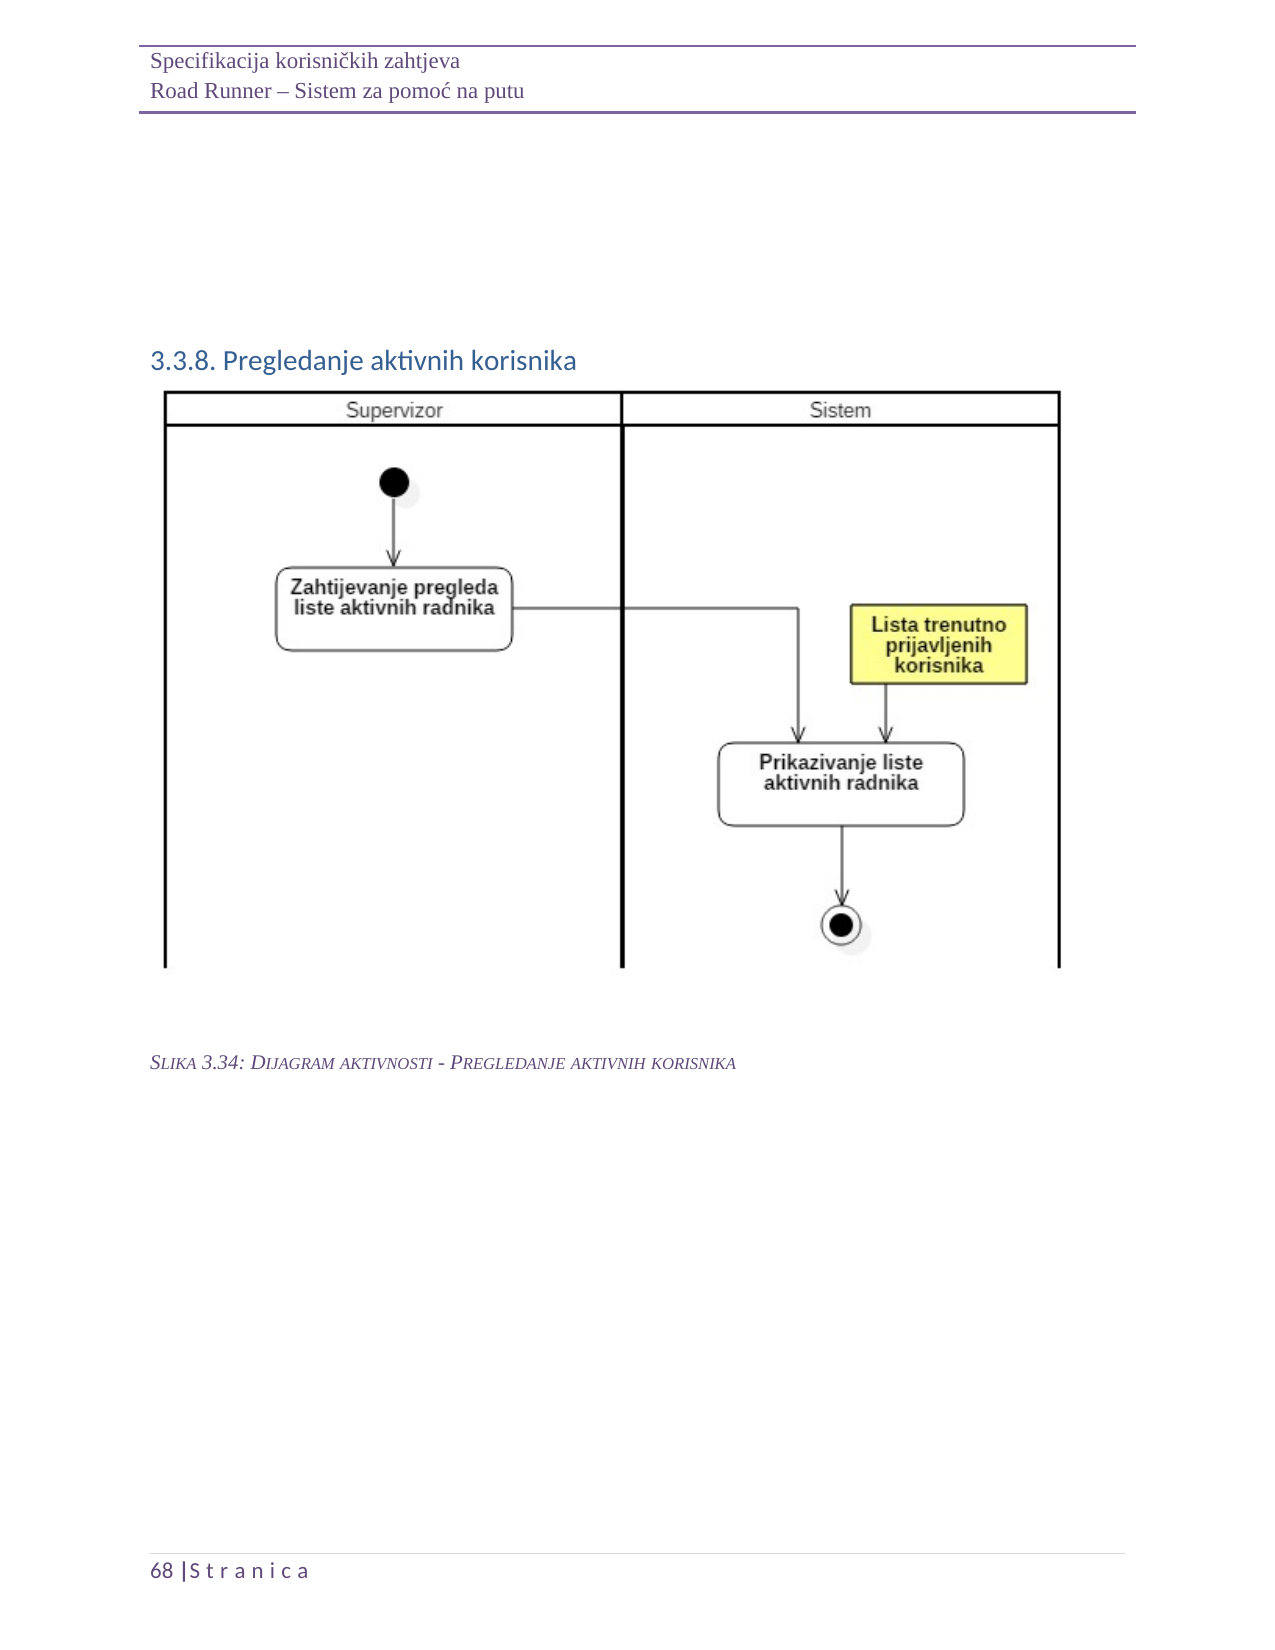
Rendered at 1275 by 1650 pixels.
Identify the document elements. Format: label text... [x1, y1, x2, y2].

text Slika 3.34: Dijagram aktivnosti - Pregledanje aktivnih korisnika [150, 1050, 1125, 1074]
picture [150, 377, 1122, 1031]
subtitle 3.3.8. Pregledanje aktivnih korisnika [150, 342, 1125, 378]
